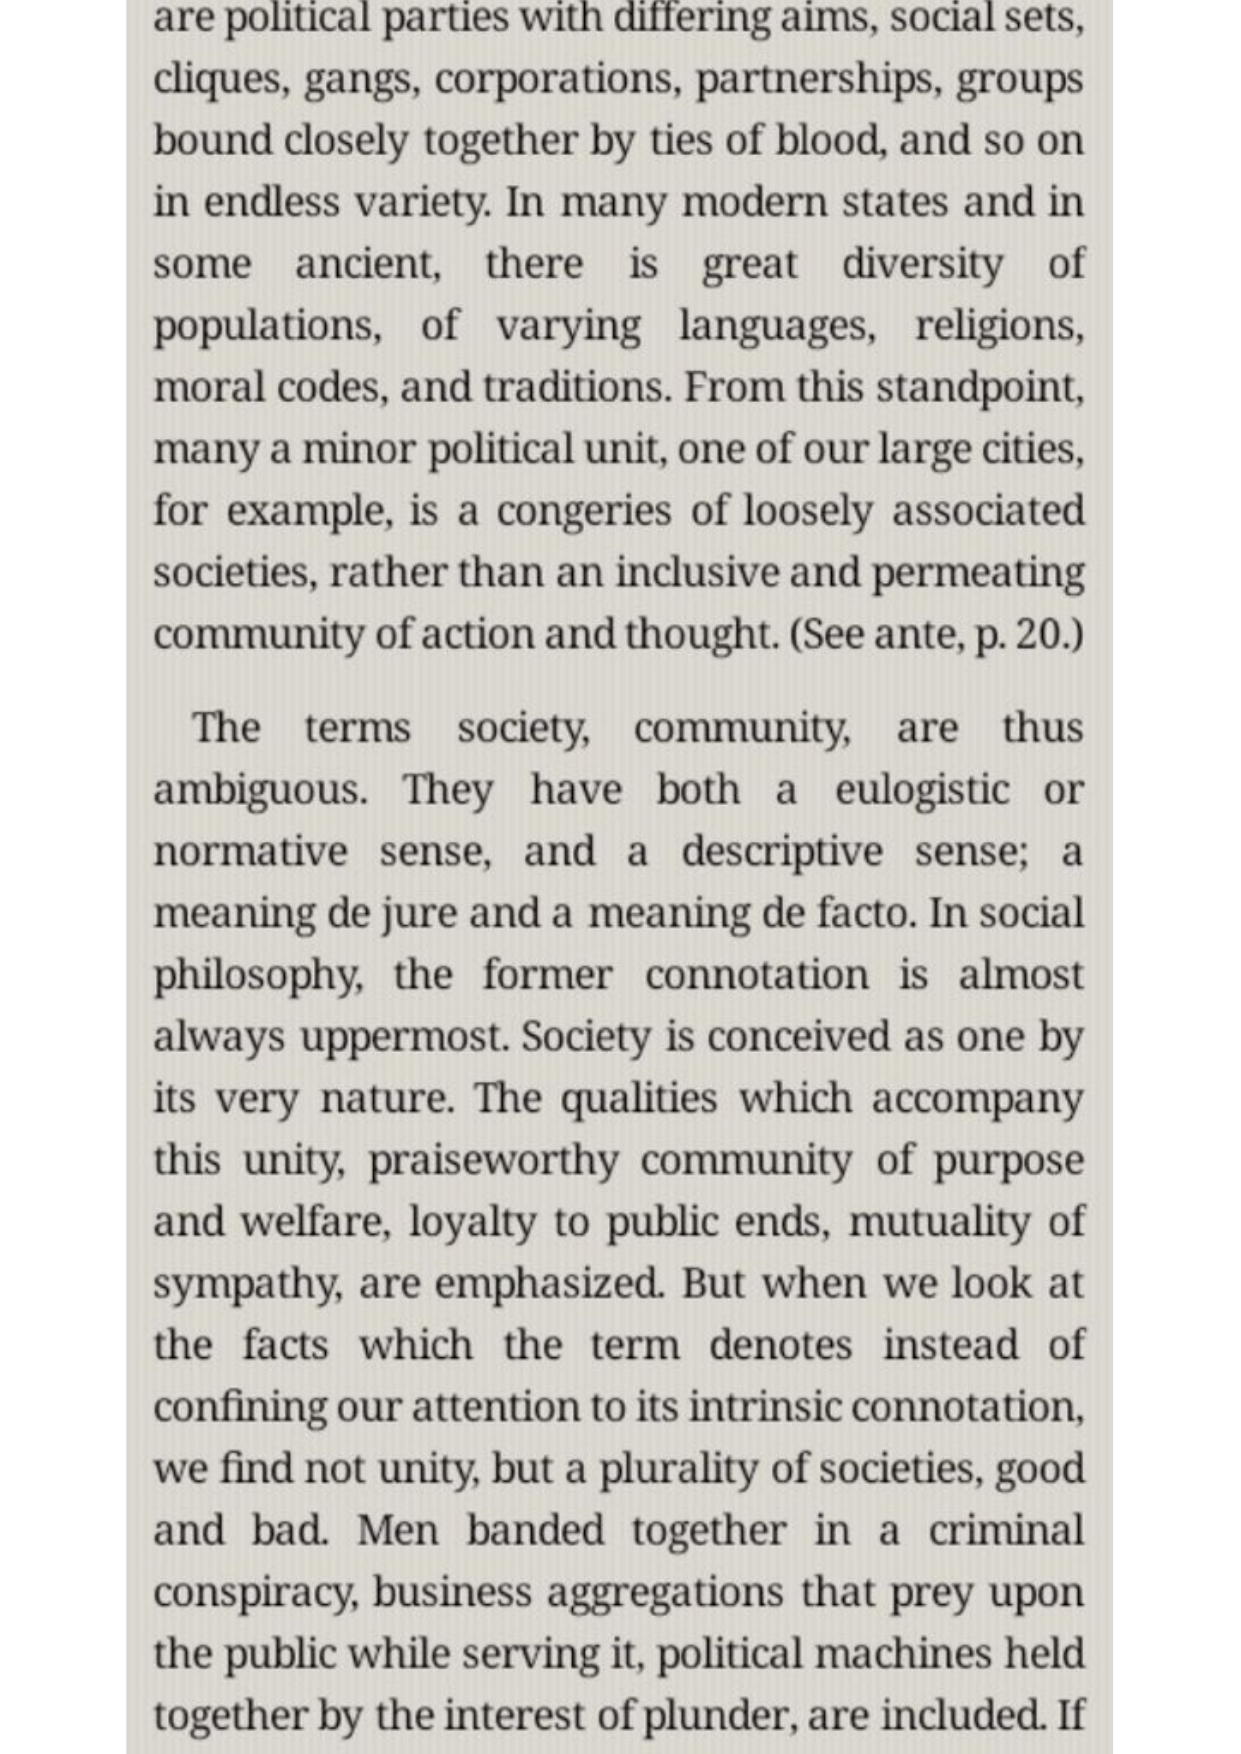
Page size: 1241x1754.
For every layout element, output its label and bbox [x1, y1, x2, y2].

picture [126, 0, 1114, 1754]
